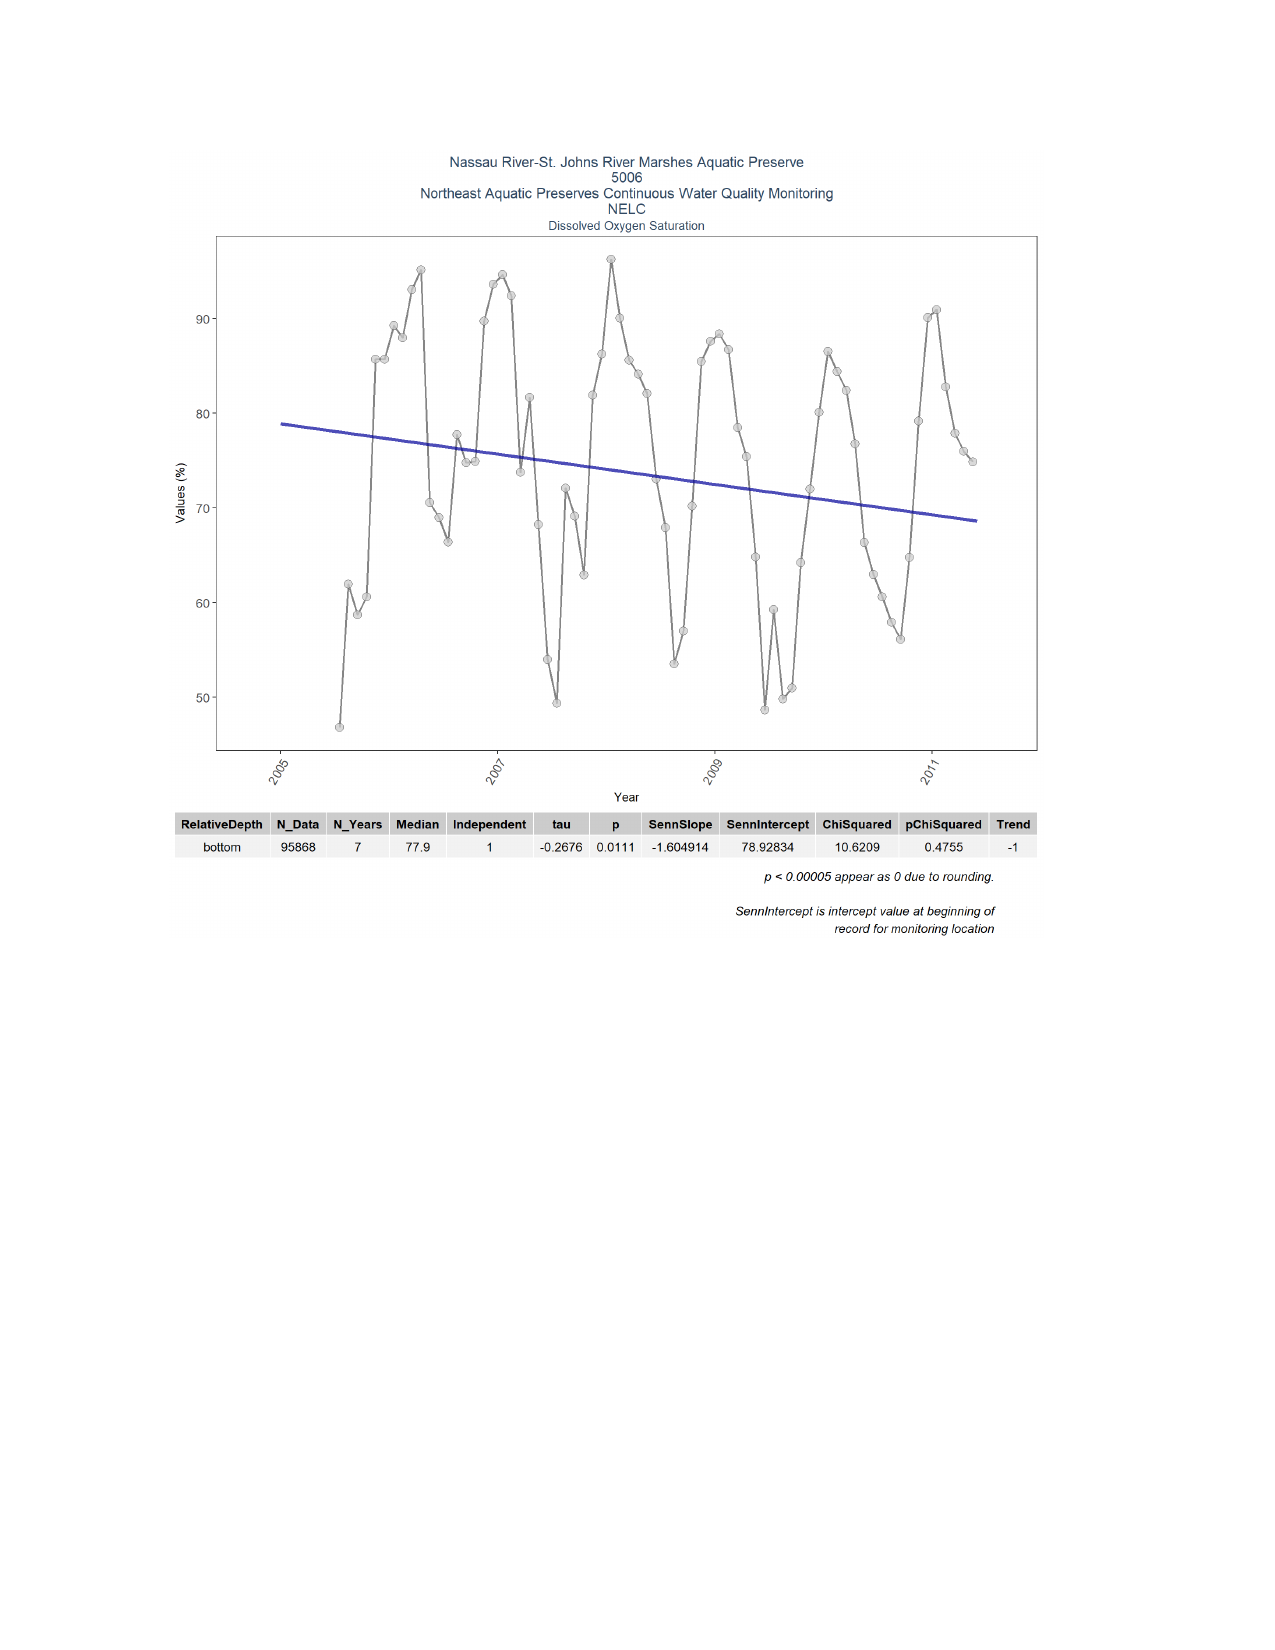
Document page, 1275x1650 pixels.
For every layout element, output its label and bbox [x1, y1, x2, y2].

picture [168, 150, 1044, 938]
